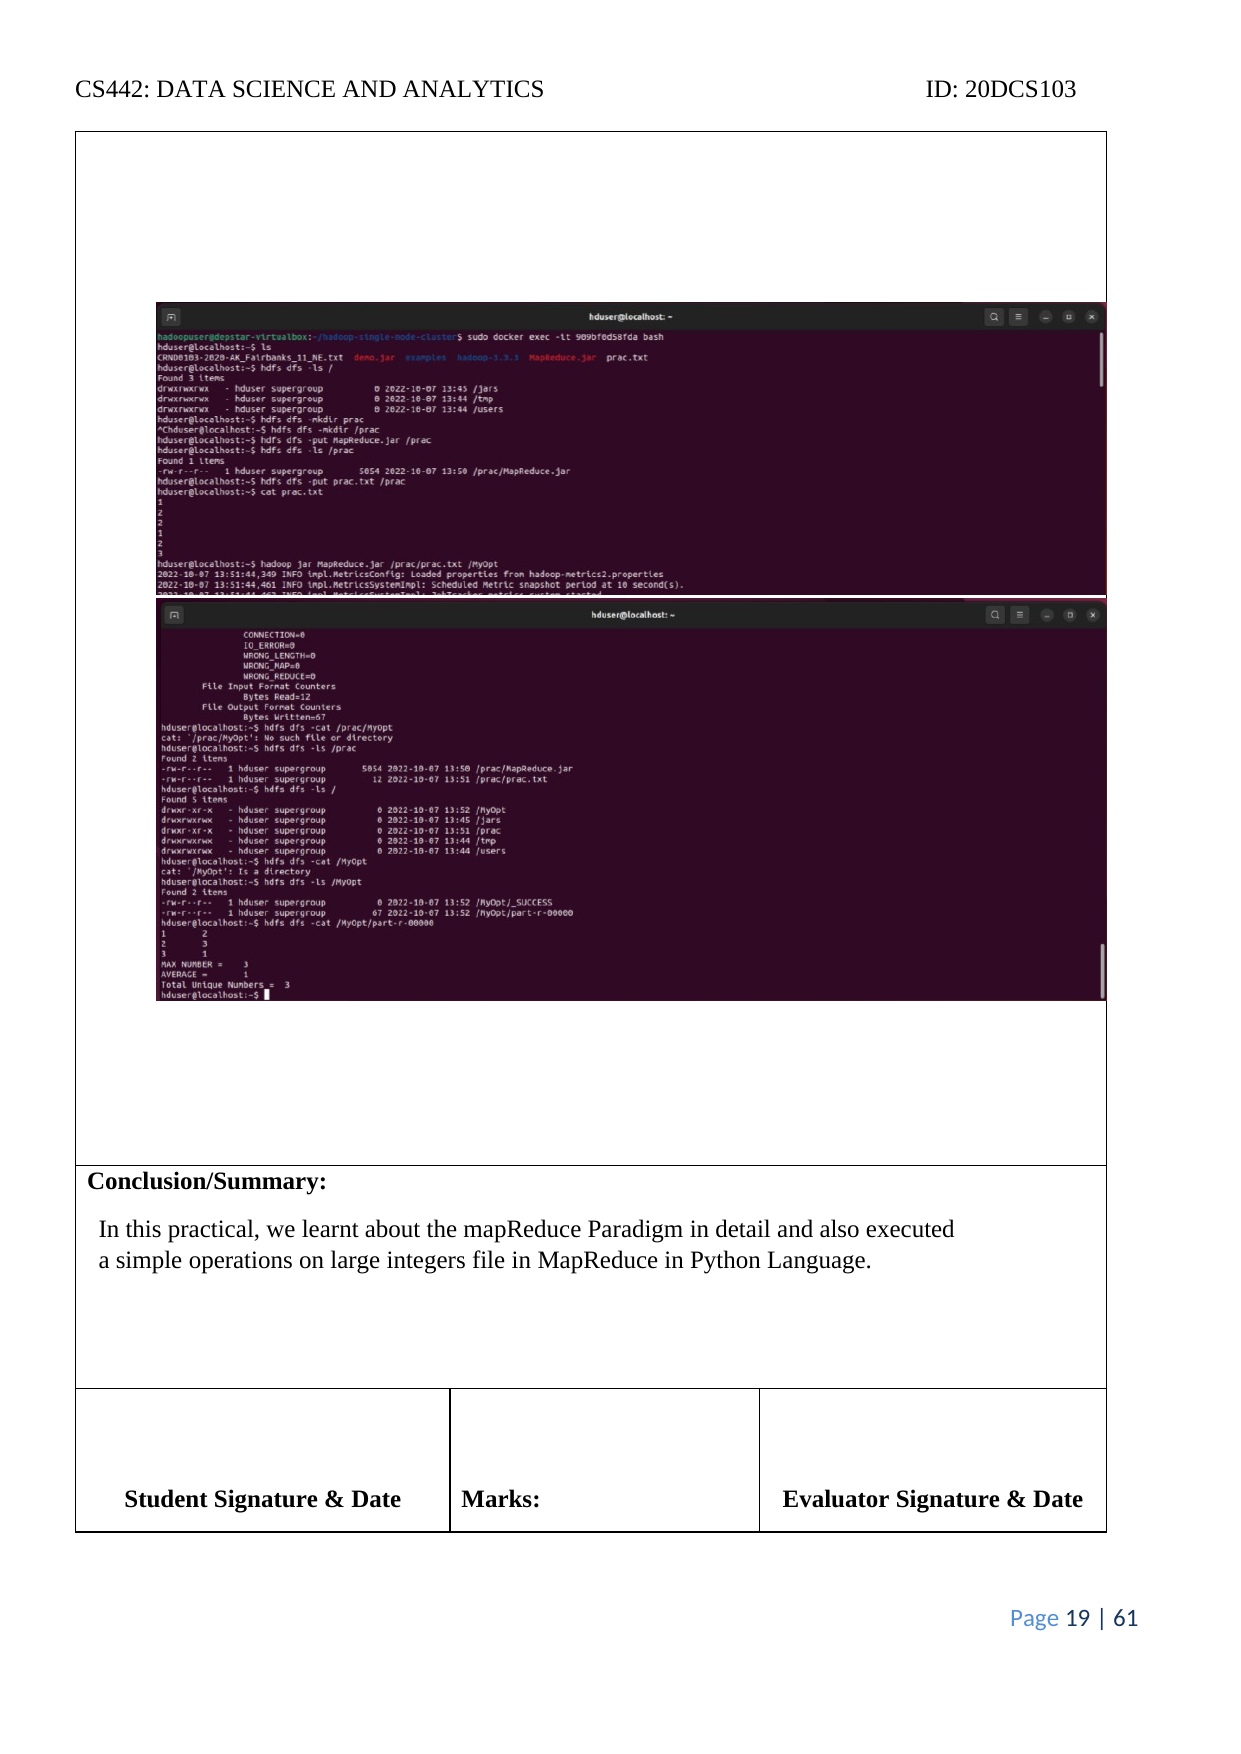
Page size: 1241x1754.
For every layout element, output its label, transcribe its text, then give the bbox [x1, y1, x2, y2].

table_cell Evaluator Signature & Date [760, 1389, 1106, 1531]
table_cell Conclusion/Summary: In this practical, we learnt about the mapReduce Paradigm in detail and also executed a simple operations on large integers file in MapReduce in Python Language. [76, 1166, 1106, 1387]
picture [156, 302, 1107, 595]
table_cell Student Signature & Date [76, 1389, 449, 1531]
table_cell Marks: [451, 1389, 759, 1531]
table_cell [76, 132, 1106, 1165]
picture [156, 598, 1107, 1001]
